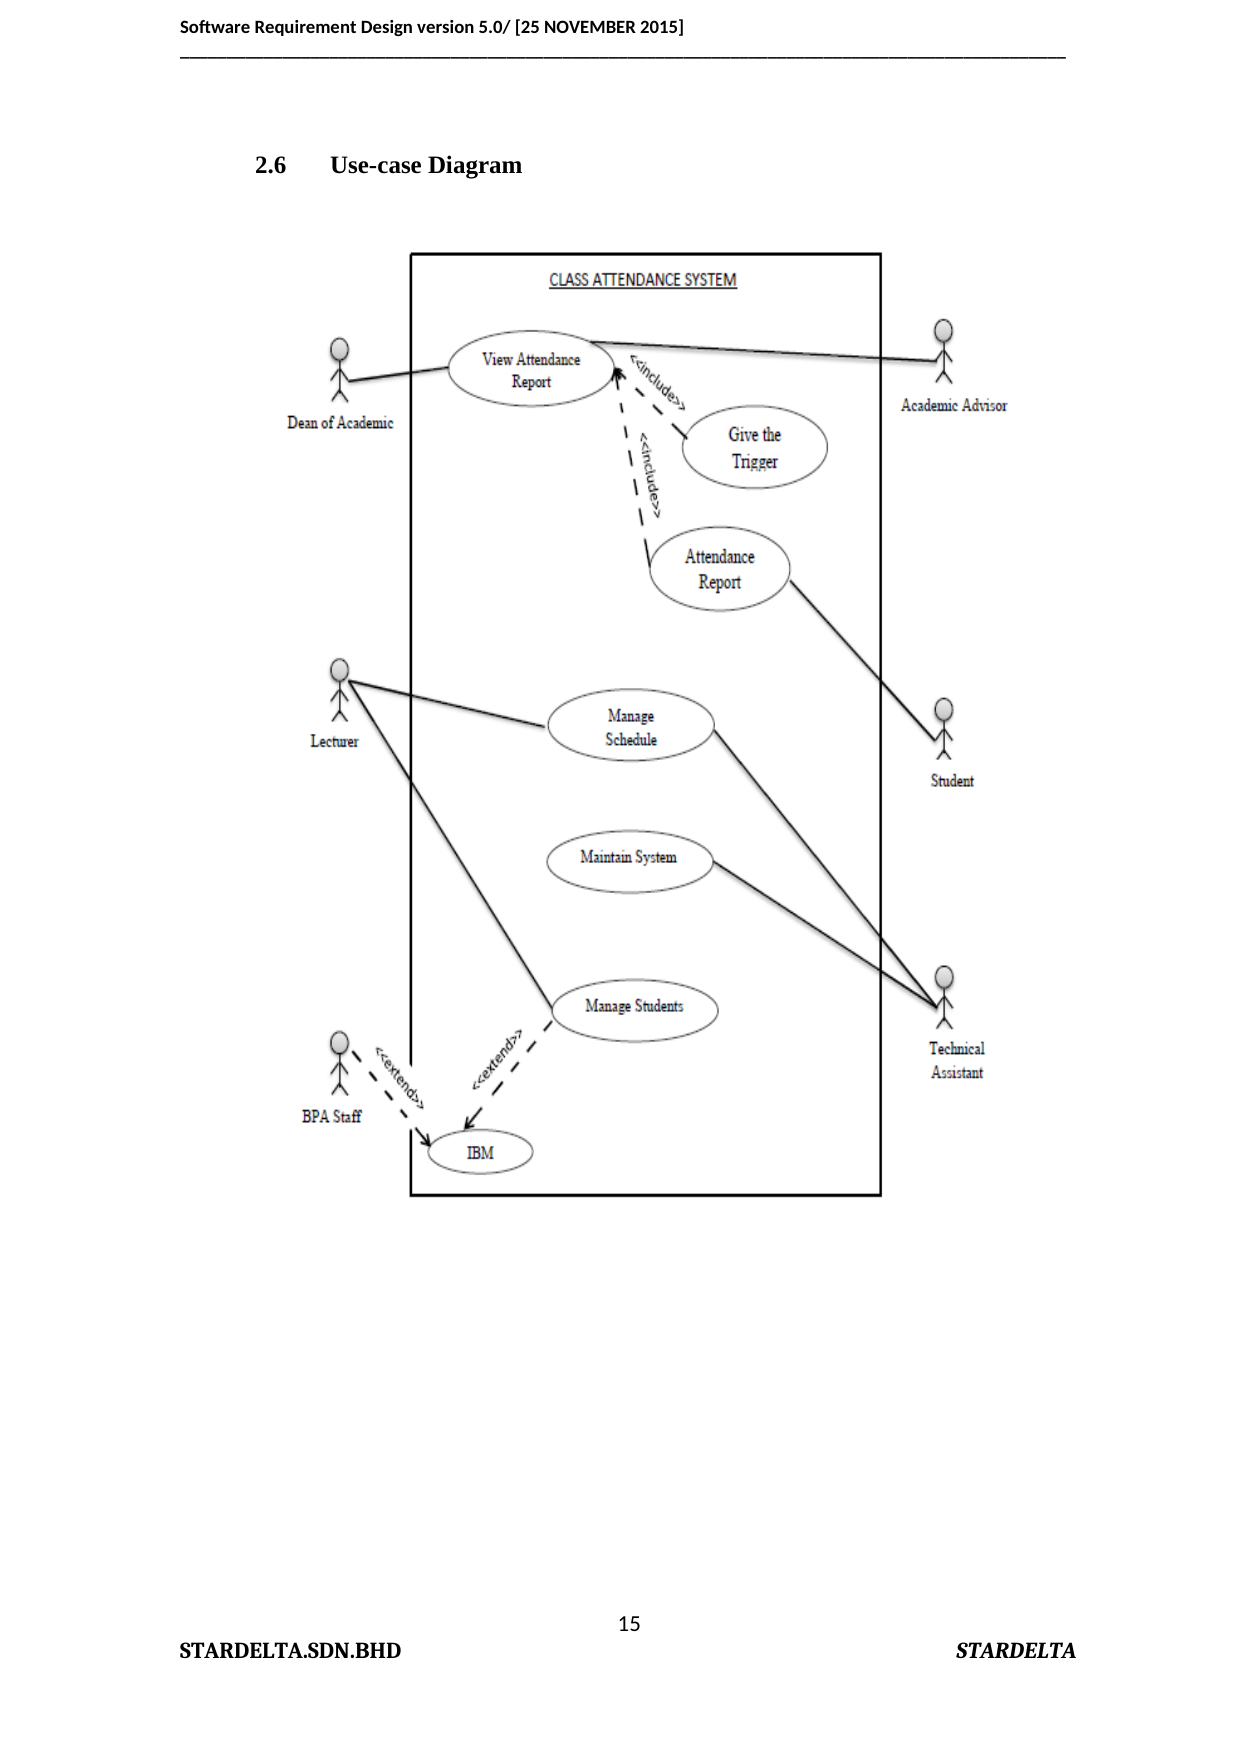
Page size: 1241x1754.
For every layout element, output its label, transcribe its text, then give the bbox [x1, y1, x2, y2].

list Use-case Diagram [255, 150, 1078, 179]
picture [251, 236, 1016, 1238]
